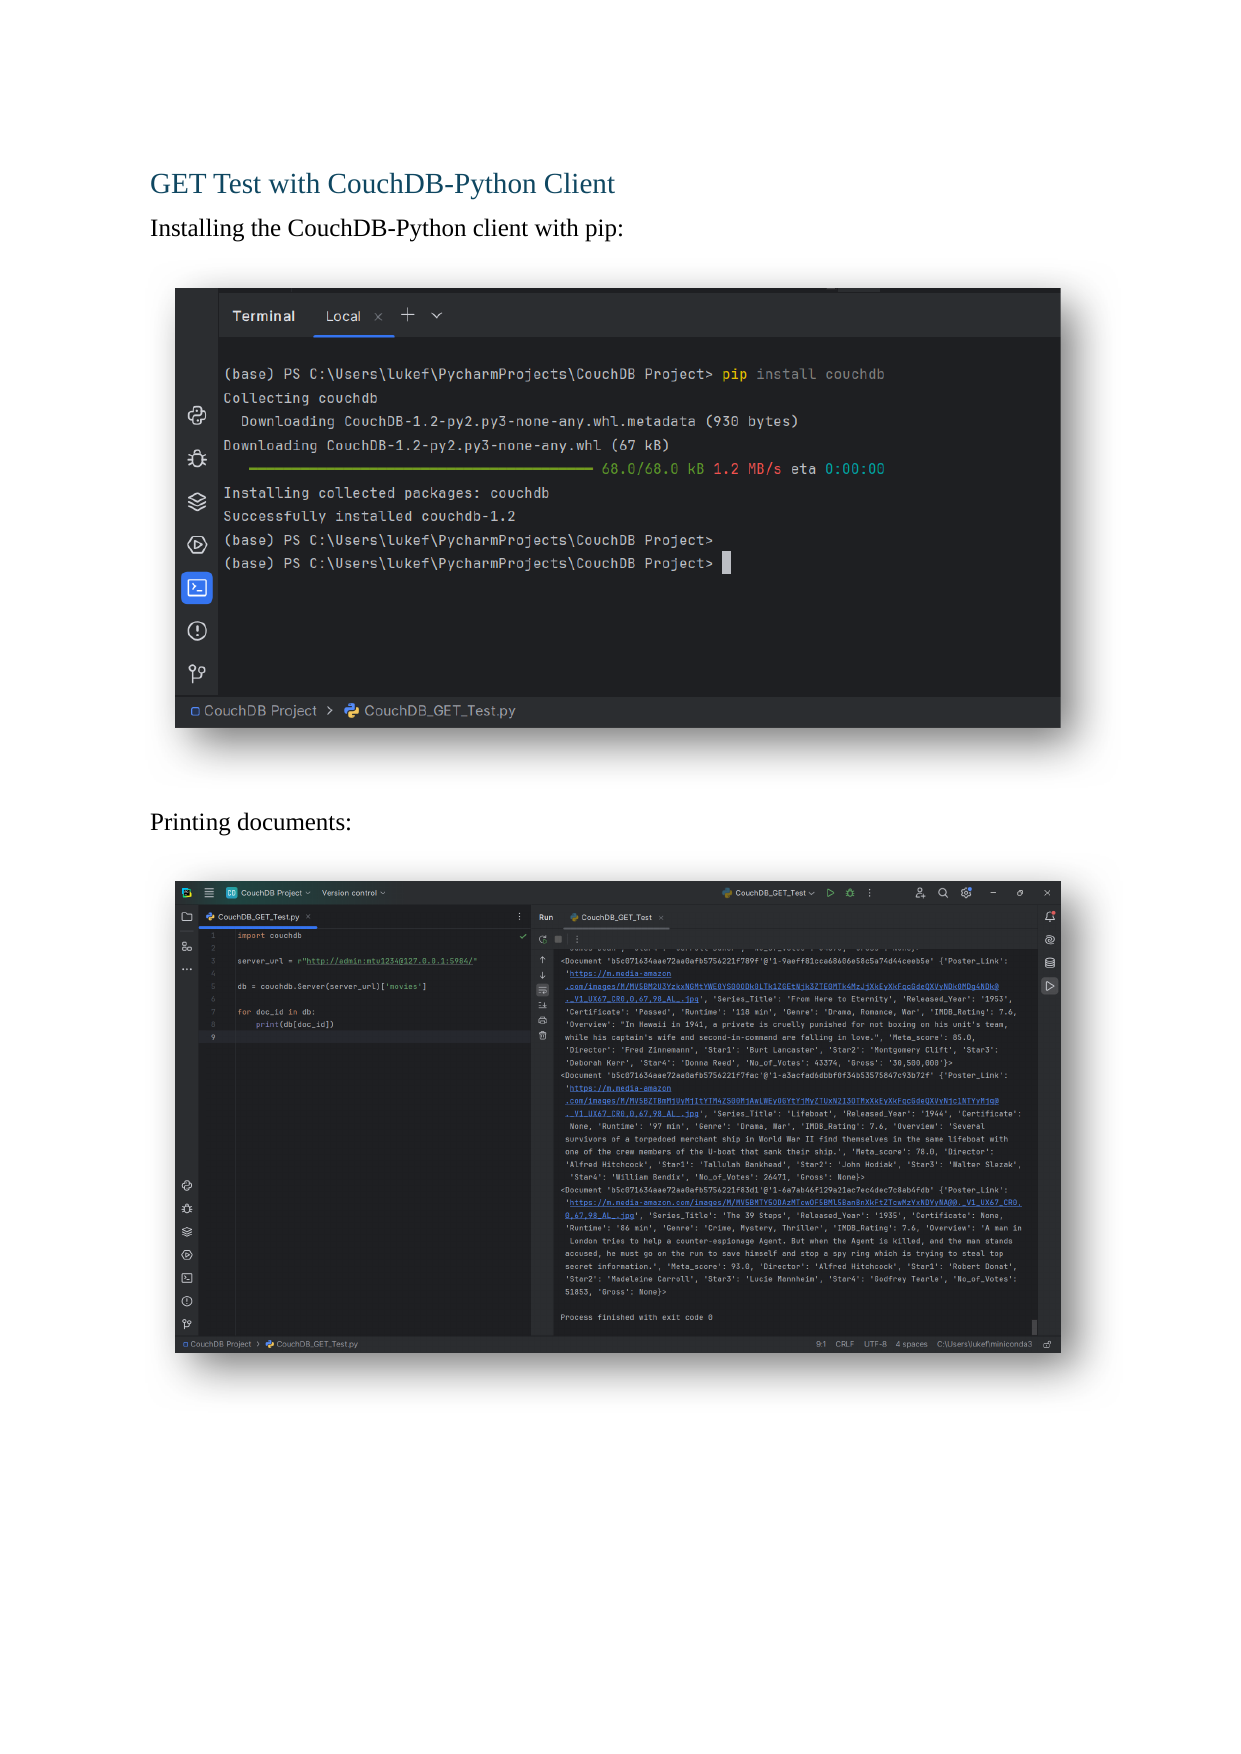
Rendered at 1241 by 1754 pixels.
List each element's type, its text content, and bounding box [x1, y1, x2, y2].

text Printing documents: [150, 807, 1090, 836]
subtitle GET Test with CouchDB-Python Client [150, 167, 1090, 200]
picture [175, 881, 1061, 1353]
picture [175, 288, 1061, 728]
text Installing the CouchDB-Python client with pip: [150, 213, 1090, 242]
